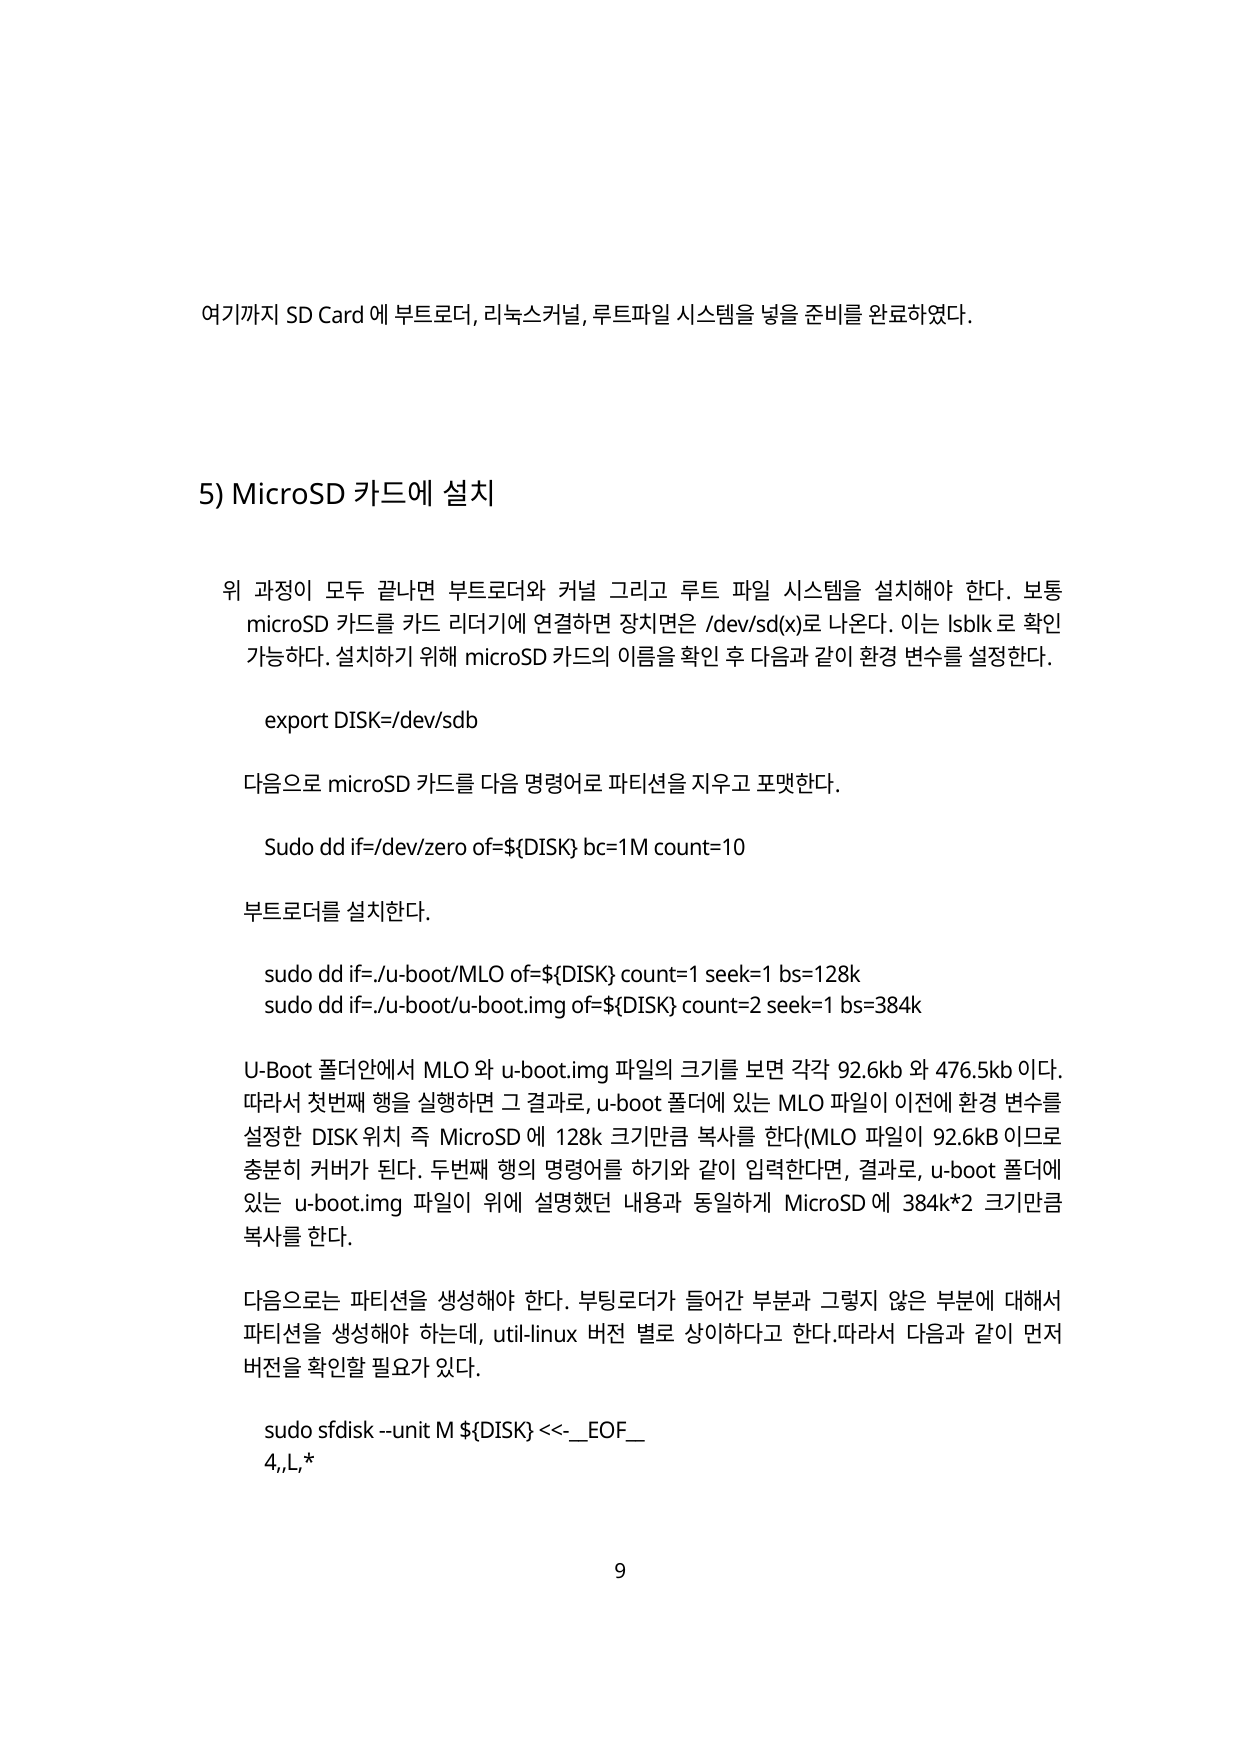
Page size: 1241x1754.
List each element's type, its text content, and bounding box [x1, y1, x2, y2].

text 위 과정이 모두 끝나면 부트로더와 커널 그리고 루트 파일 시스템을 설치해야 한다. 보통 microSD 카드를 카드 리더기에 연결하면 장치면은 /dev/sd(x)로 나온다. 이는 lsblk로 확인 가능하다. 설치하기 위해 microSD 카드의 이름을 확인 후 다음과 같이 환경 변수를 설정한다. [222, 572, 1063, 672]
text 다음으로 microSD 카드를 다음 명령어로 파티션을 지우고 포맷한다. [243, 766, 1063, 799]
text 5) MicroSD 카드에 설치 [177, 471, 1063, 513]
text U-Boot 폴더안에서 MLO와 u-boot.img 파일의 크기를 보면 각각 92.6kb 와 476.5kb이다. 따라서 첫번째 행을 실행하면 그 결과로, u-boot 폴더에 있는 MLO 파일이 이전에 환경 변수를 설정한 DISK위치 즉 MicroSD에 128k 크기만큼 복사를 한다(MLO 파일이 92.6kB이므로 충분히 커버가 된다. 두번째 행의 명령어를 하기와 같이 입력한다면, 결과로, u-boot 폴더에 있는 u-boot.img 파일이 위에 설명했던 내용과 동일하게 MicroSD에 384k*2 크기만큼 복사를 한다. [243, 1052, 1063, 1252]
text 부트로더를 설치한다. [243, 893, 1063, 927]
text export DISK=/dev/sdb [264, 704, 1063, 735]
text 다음으로는 파티션을 생성해야 한다. 부팅로더가 들어간 부분과 그렇지 않은 부분에 대해서 파티션을 생성해야 하는데, util-linux 버전 별로 상이하다고 한다.따라서 다음과 같이 먼저 버전을 확인할 필요가 있다. [243, 1283, 1063, 1383]
text sudo dd if=./u-boot/u-boot.img of=${DISK} count=2 seek=1 bs=384k [264, 989, 1063, 1020]
text sudo dd if=./u-boot/MLO of=${DISK} count=1 seek=1 bs=128k [264, 958, 1063, 989]
text sudo sfdisk --unit M ${DISK} <<-__EOF__ [264, 1414, 1063, 1445]
text Sudo dd if=/dev/zero of=${DISK} bc=1M count=10 [264, 831, 1063, 862]
text 여기까지 SD Card에 부트로더, 리눅스커널, 루트파일 시스템을 넣을 준비를 완료하였다. [202, 297, 1063, 330]
text 4,,L,* [264, 1445, 1063, 1477]
